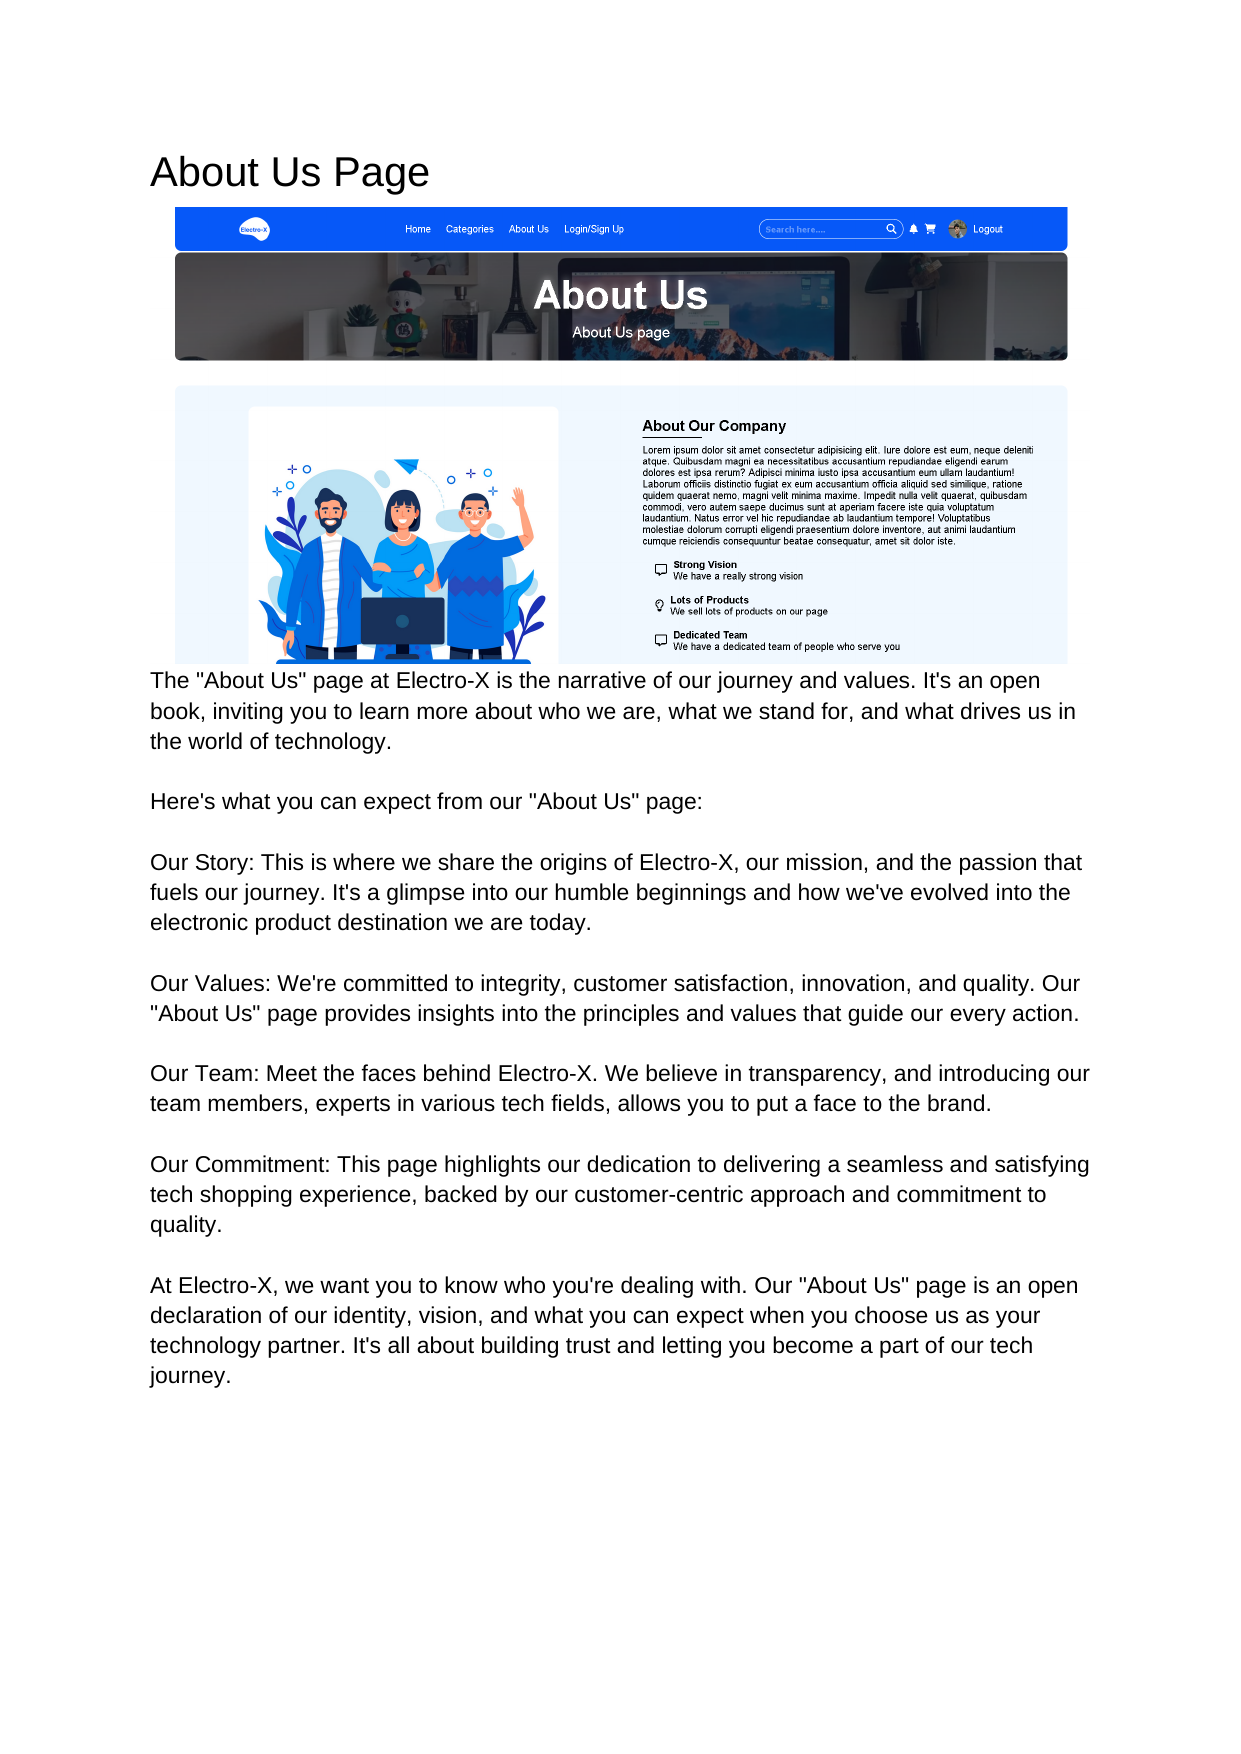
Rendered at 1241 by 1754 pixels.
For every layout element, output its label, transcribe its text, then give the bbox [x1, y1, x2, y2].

text Our Team: Meet the faces behind Electro-X. We believe in transparency, and introducing our team members, experts in various tech fields, allows you to put a face to the brand. [150, 1060, 1090, 1117]
picture [150, 207, 1091, 664]
subtitle About Us Page [150, 147, 1090, 195]
text The "About Us" page at Electro-X is the narrative of our journey and values. It's an open book, inviting you to learn more about who we are, what we stand for, and what drives us in the world of technology. [150, 667, 1090, 754]
text At Electro-X, we want you to know who you're dealing with. Our "About Us" page is an open declaration of our identity, vision, and what you can expect when you choose us as your technology partner. It's all about building trust and letting you become a part of our tech journey. [150, 1272, 1090, 1388]
text Our Commitment: This page highlights our dedication to delivering a seamless and satisfying tech shopping experience, backed by our customer-centric approach and commitment to quality. [150, 1151, 1090, 1237]
text Here's what you can expect from our "About Us" page: [150, 788, 1090, 814]
text Our Values: We're committed to integrity, customer satisfaction, innovation, and quality. Our "About Us" page provides insights into the principles and values that guide our every action. [150, 969, 1090, 1026]
text Our Story: This is where we share the origins of Electro-X, our mission, and the passion that fuels our journey. It's a glimpse into our humble beginnings and how we've evolved into the electronic product destination we are today. [150, 849, 1090, 935]
